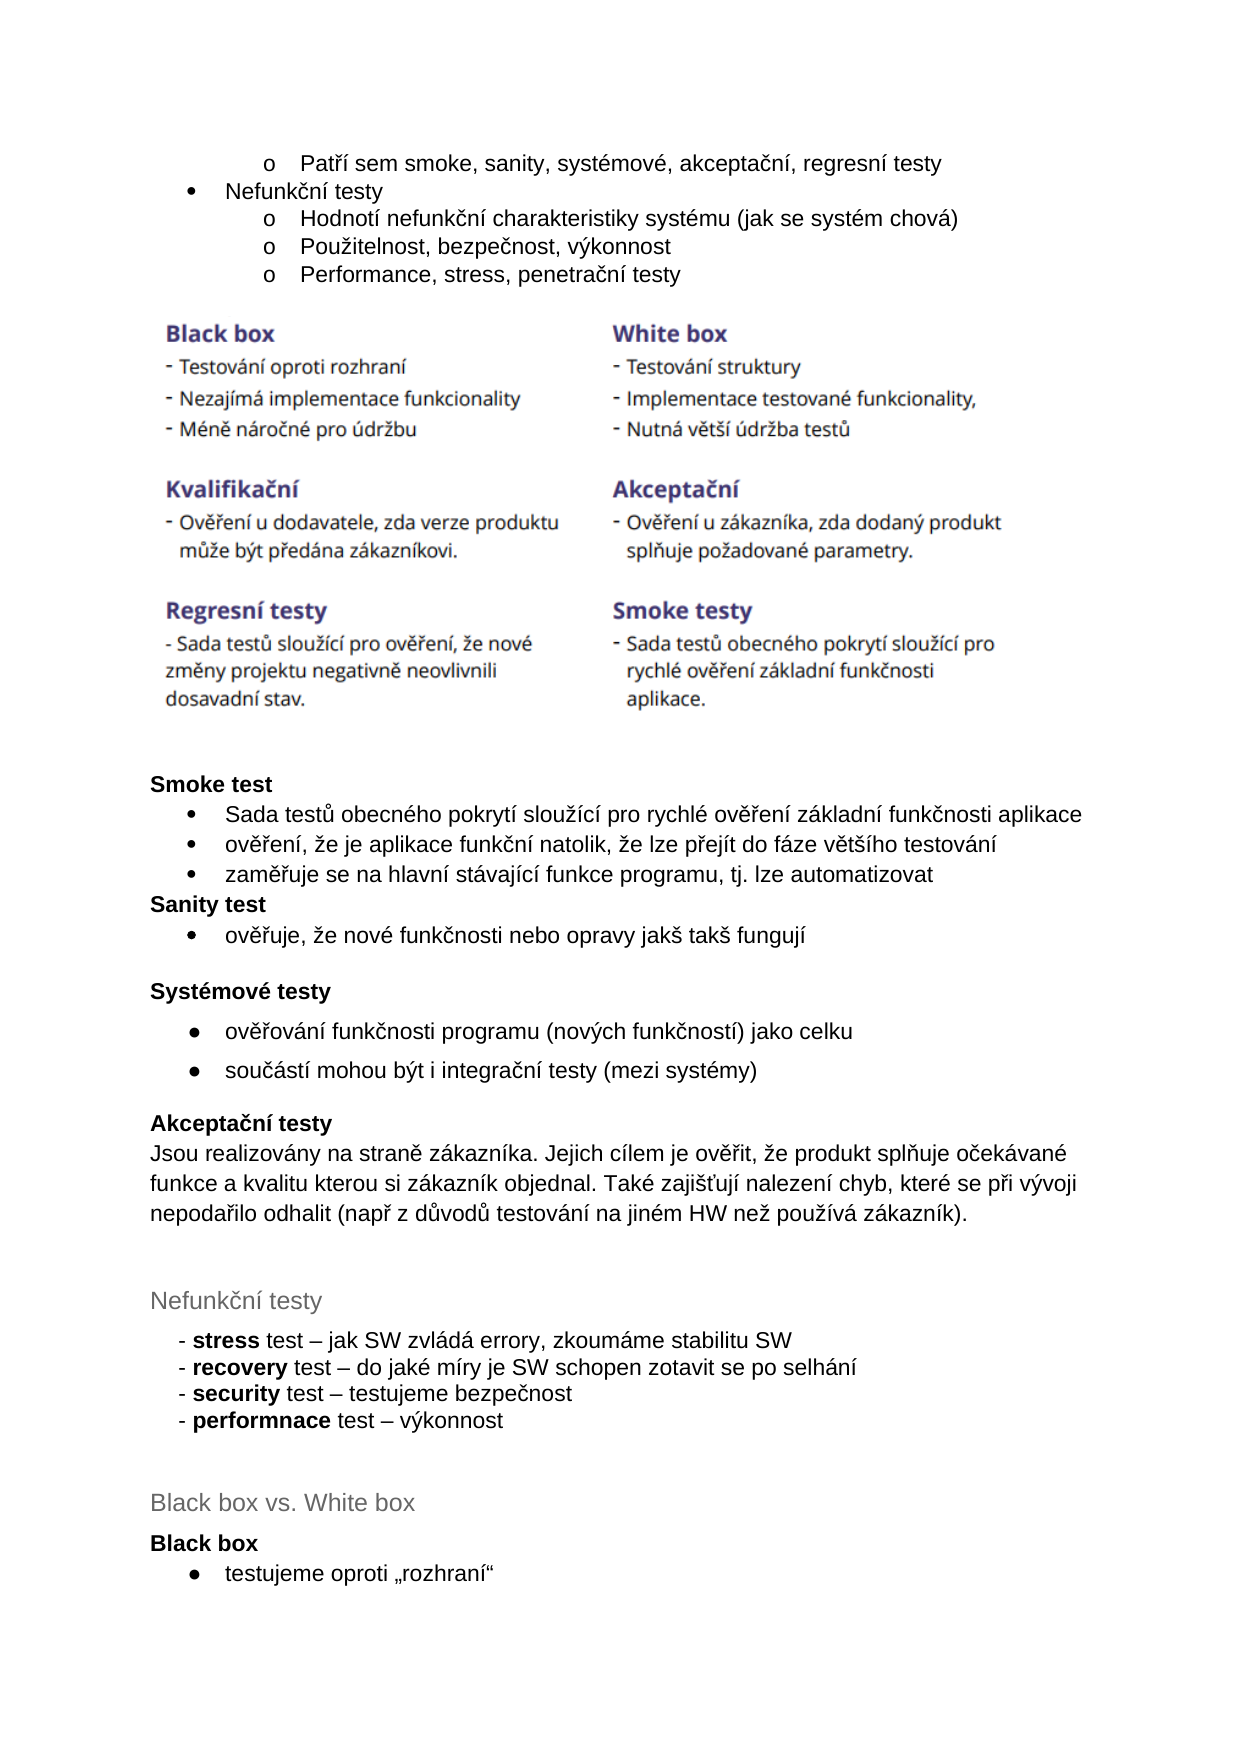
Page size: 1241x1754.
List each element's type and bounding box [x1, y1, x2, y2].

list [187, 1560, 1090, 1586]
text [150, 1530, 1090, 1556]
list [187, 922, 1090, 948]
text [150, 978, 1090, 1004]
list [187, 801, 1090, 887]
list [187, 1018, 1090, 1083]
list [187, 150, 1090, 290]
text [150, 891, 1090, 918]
picture [150, 316, 1008, 718]
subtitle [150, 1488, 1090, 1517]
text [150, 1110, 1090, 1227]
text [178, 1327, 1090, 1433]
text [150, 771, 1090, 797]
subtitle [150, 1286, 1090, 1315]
